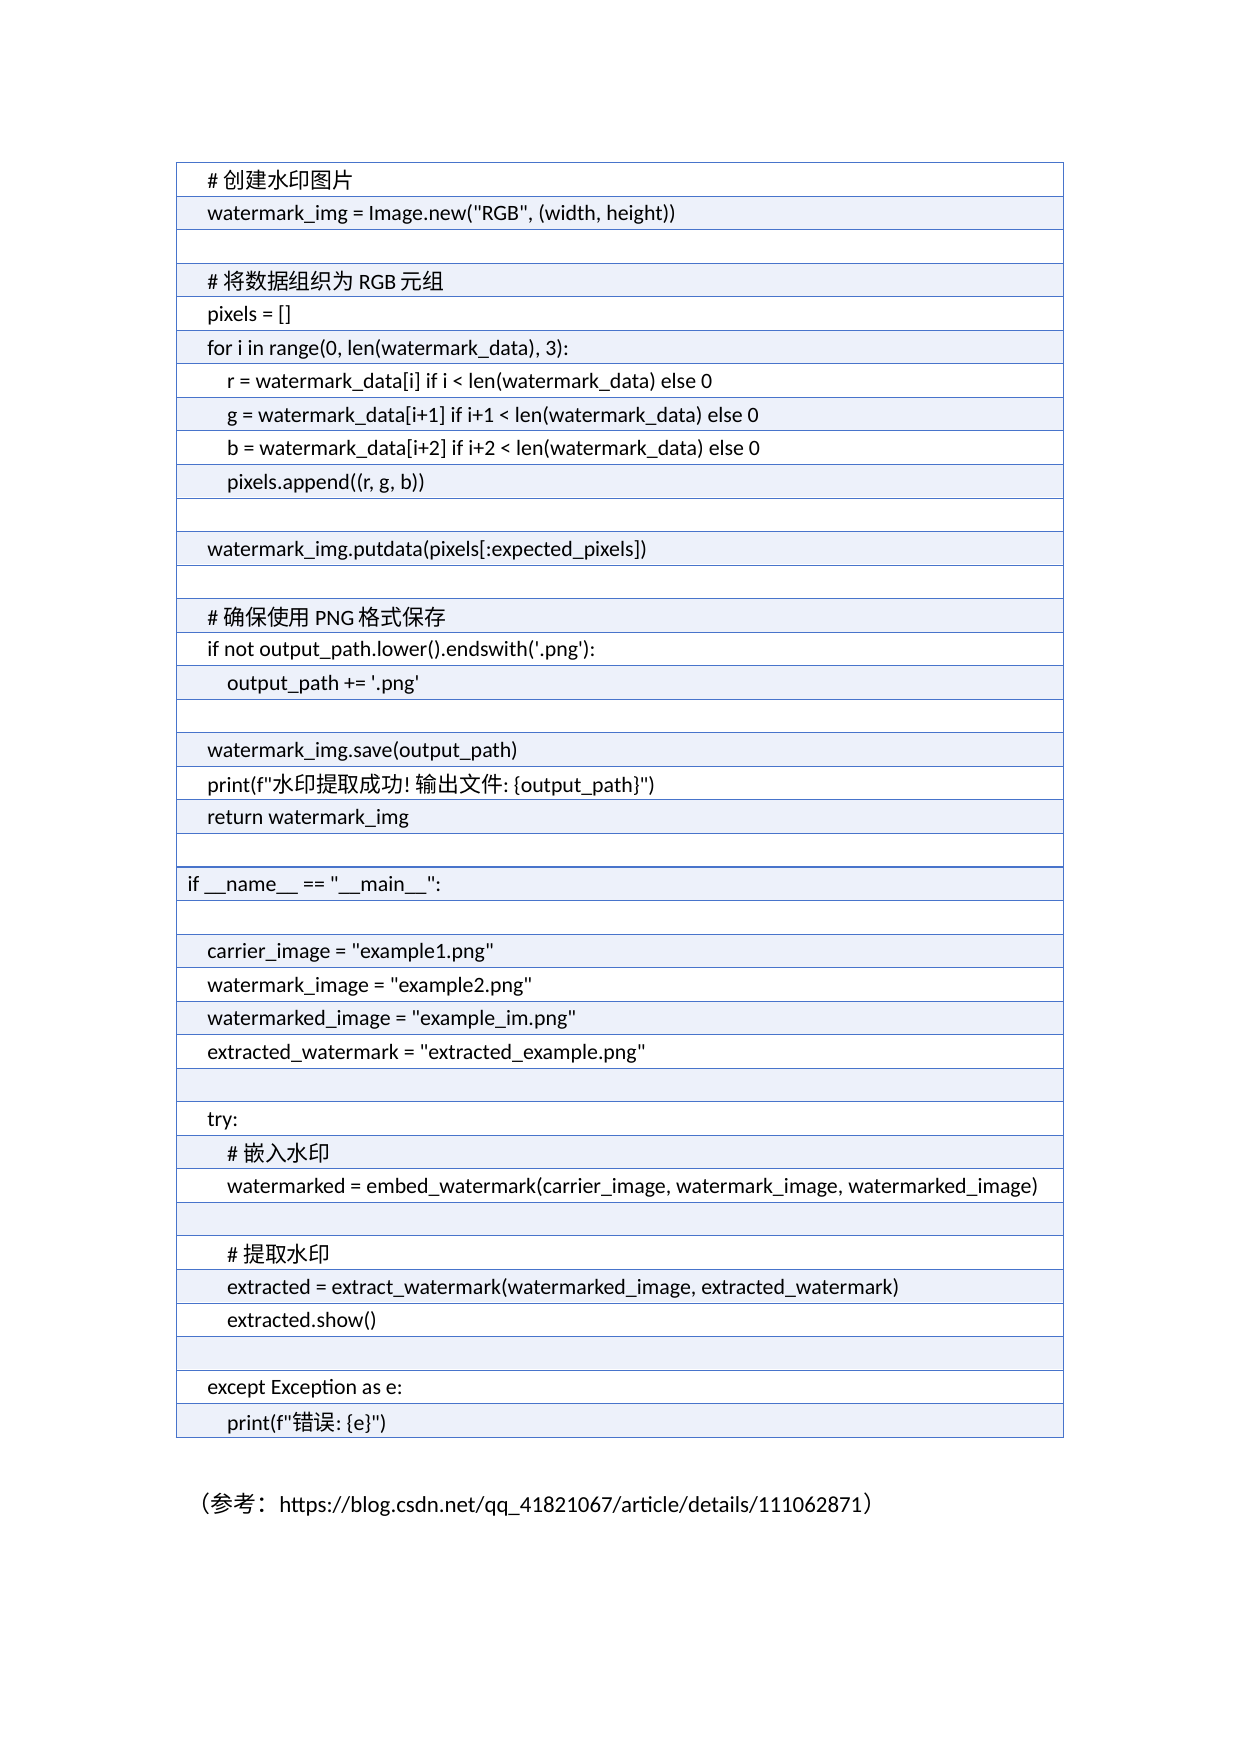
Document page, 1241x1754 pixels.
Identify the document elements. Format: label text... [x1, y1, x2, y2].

table_cell watermarked_image = "example_im.png" [177, 1002, 1063, 1034]
table_cell carrier_image = "example1.png" [177, 935, 1063, 967]
table_cell extracted_watermark = "extracted_example.png" [177, 1035, 1063, 1068]
table_cell # 嵌入水印 [177, 1136, 1063, 1168]
table_cell pixels = [] [177, 297, 1063, 330]
table_cell if not output_path.lower().endswith('.png'): [177, 633, 1063, 665]
table_cell pixels.append((r, g, b)) [177, 465, 1063, 497]
table_cell [177, 700, 1063, 732]
table_cell for i in range(0, len(watermark_data), 3): [177, 331, 1063, 363]
table_cell print(f"错误: {e}") [177, 1404, 1063, 1437]
table_cell [177, 901, 1063, 933]
table_cell [177, 499, 1063, 531]
table_cell watermarked = embed_watermark(carrier_image, watermark_image, watermarked_image) [177, 1169, 1063, 1202]
list （参考：https://blog.csdn.net/qq_41821067/article/details/111062871） [187, 1470, 1053, 1535]
table_cell # 将数据组织为RGB元组 [177, 264, 1063, 296]
table_cell [177, 834, 1063, 866]
table_cell except Exception as e: [177, 1371, 1063, 1403]
table_cell return watermark_img [177, 800, 1063, 833]
table_cell watermark_img.putdata(pixels[:expected_pixels]) [177, 532, 1063, 564]
table_cell if __name__ == "__main__": [177, 868, 1063, 900]
table_cell [177, 1203, 1063, 1235]
table_cell output_path += '.png' [177, 666, 1063, 699]
table_cell g = watermark_data[i+1] if i+1 < len(watermark_data) else 0 [177, 398, 1063, 430]
table_cell watermark_img = Image.new("RGB", (width, height)) [177, 197, 1063, 229]
table_cell print(f"水印提取成功! 输出文件: {output_path}") [177, 767, 1063, 799]
table_cell [177, 1069, 1063, 1101]
table_cell # 创建水印图片 [177, 163, 1063, 196]
table_cell r = watermark_data[i] if i < len(watermark_data) else 0 [177, 364, 1063, 397]
table_cell watermark_image = "example2.png" [177, 968, 1063, 1001]
table_cell [177, 1337, 1063, 1369]
table_cell [177, 566, 1063, 598]
table_cell extracted = extract_watermark(watermarked_image, extracted_watermark) [177, 1270, 1063, 1302]
table_cell watermark_img.save(output_path) [177, 733, 1063, 766]
table_cell # 提取水印 [177, 1236, 1063, 1269]
table_cell [177, 230, 1063, 263]
table_cell extracted.show() [177, 1304, 1063, 1336]
table_cell try: [177, 1102, 1063, 1135]
table_cell b = watermark_data[i+2] if i+2 < len(watermark_data) else 0 [177, 431, 1063, 464]
table_cell # 确保使用PNG格式保存 [177, 599, 1063, 632]
